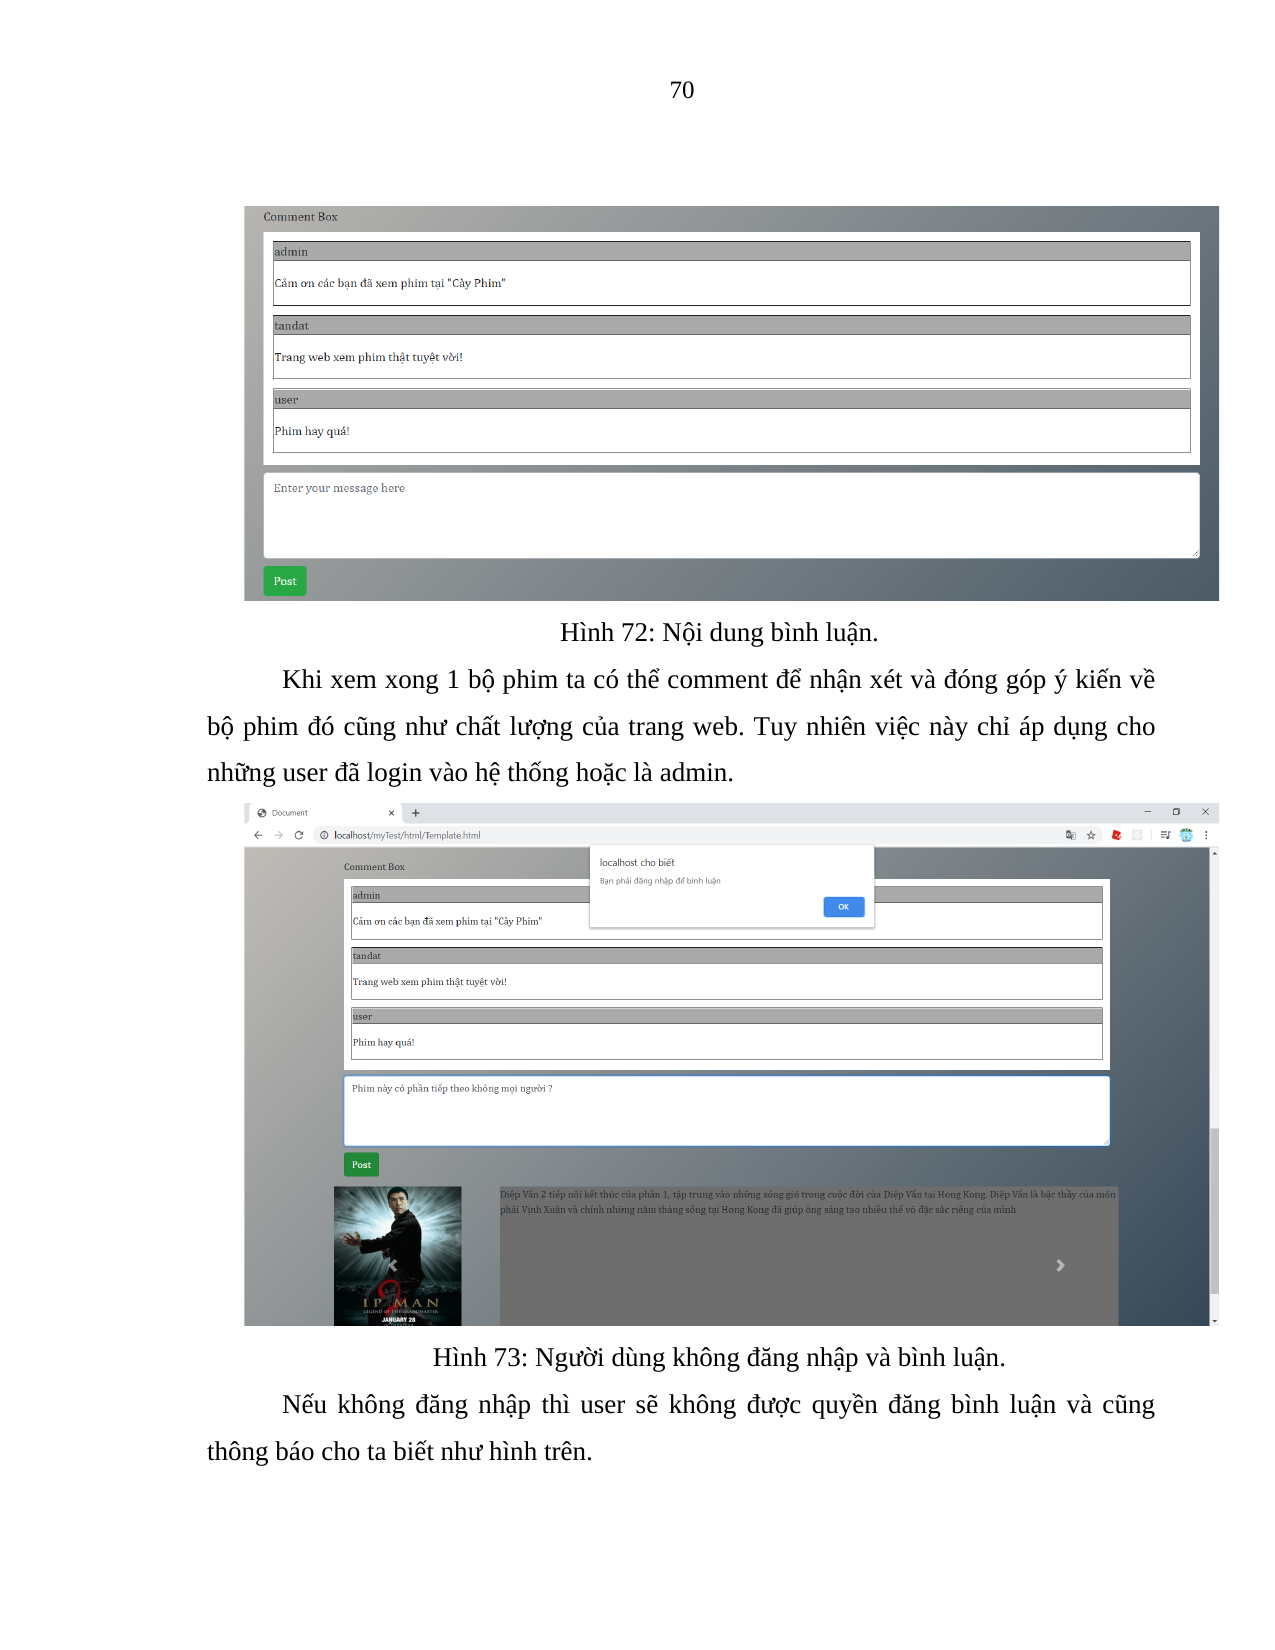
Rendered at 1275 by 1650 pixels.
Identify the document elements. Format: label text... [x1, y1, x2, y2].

picture [244, 803, 1220, 1326]
text Khi xem xong 1 bộ phim ta có thể comment để nhận xét và đóng góp ý kiến về bộ phim đó cũng như chất lượng của trang web. Tuy nhiên việc này chỉ áp dụng cho những user đã login vào hệ thống hoặc là admin. [207, 663, 1157, 787]
text Hình 73: Người dùng không đăng nhập và bình luận. [207, 1342, 1157, 1373]
picture [244, 206, 1220, 601]
text Nếu không đăng nhập thì user sẽ không được quyền đăng bình luận và cũng thông báo cho ta biết như hình trên. [207, 1388, 1157, 1466]
text Hình 72: Nội dung bình luận. [207, 616, 1157, 647]
